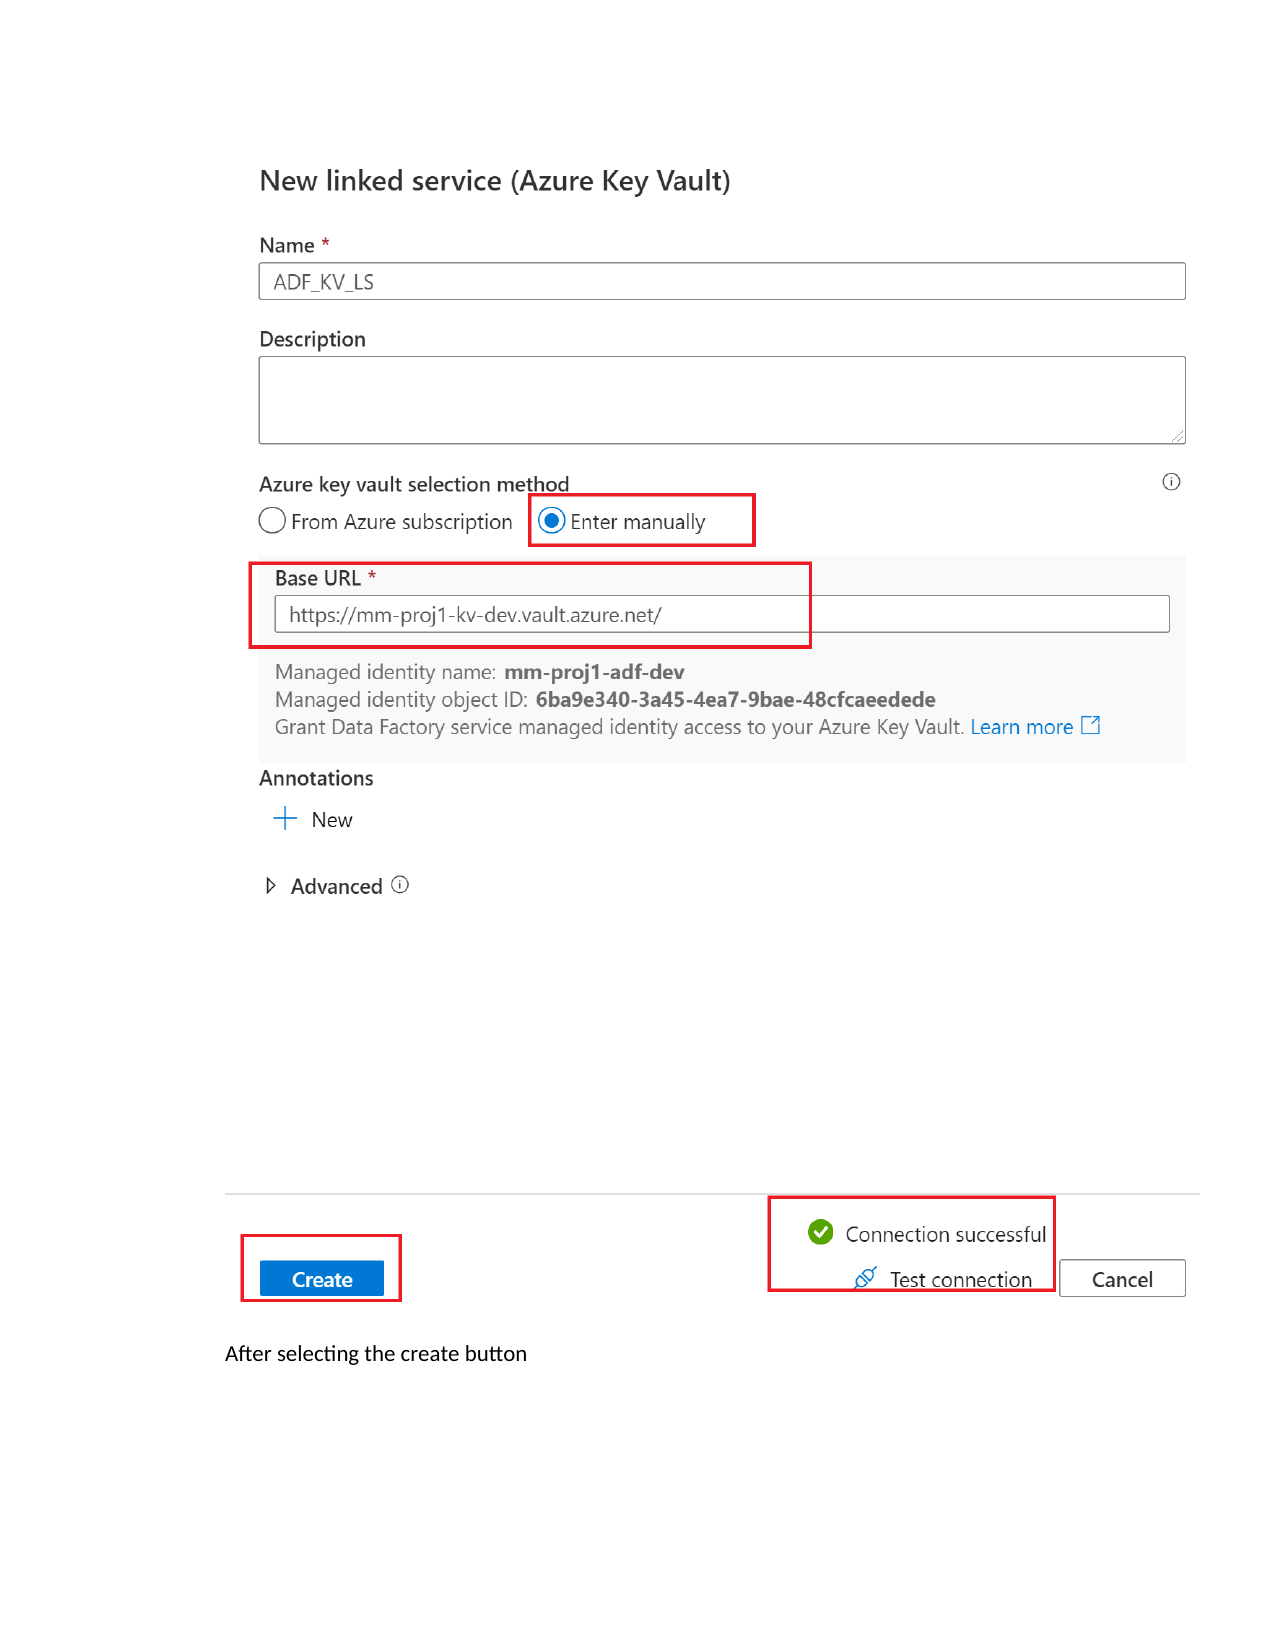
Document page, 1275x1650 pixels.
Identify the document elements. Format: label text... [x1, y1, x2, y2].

picture [225, 150, 1200, 1307]
list After selecting the create button [225, 1339, 1125, 1367]
